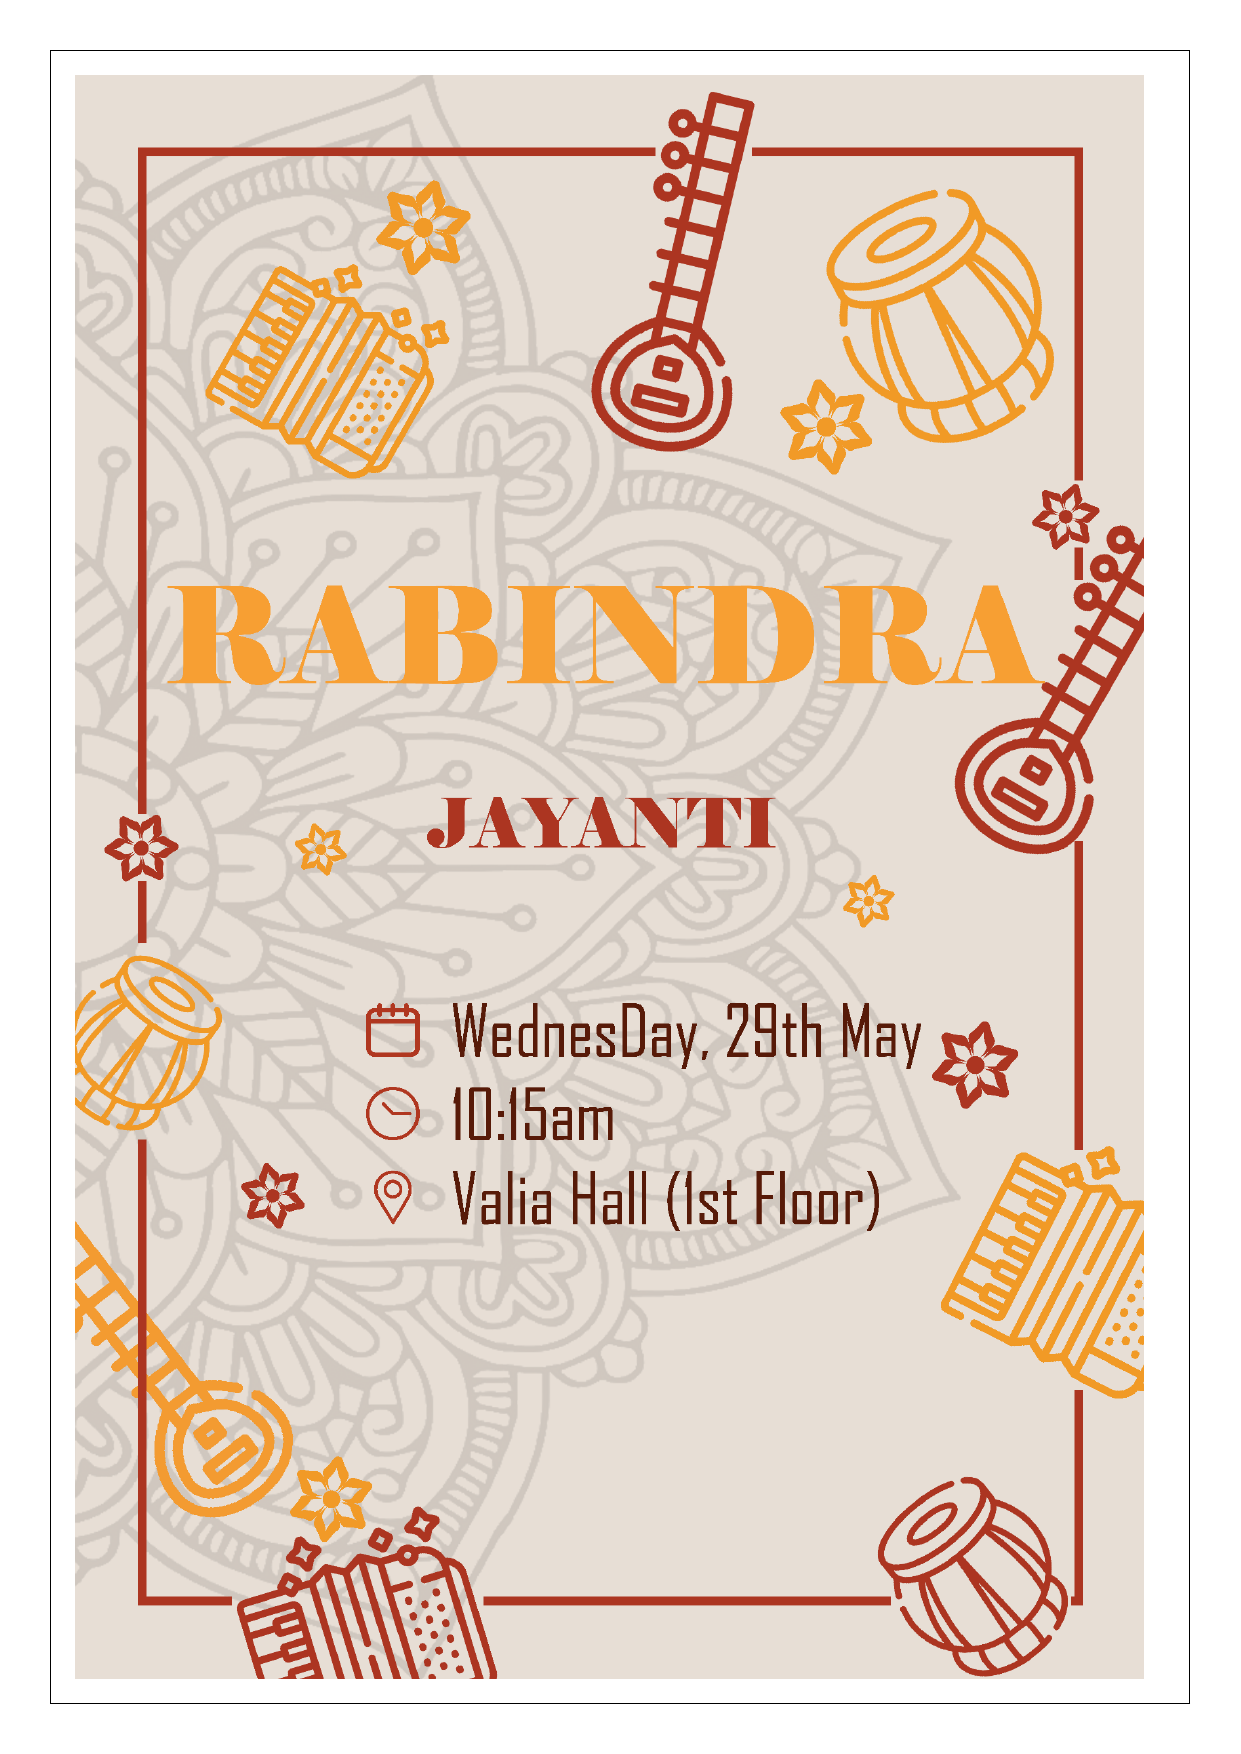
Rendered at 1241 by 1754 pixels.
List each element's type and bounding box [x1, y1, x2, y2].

picture [75, 75, 1144, 1679]
